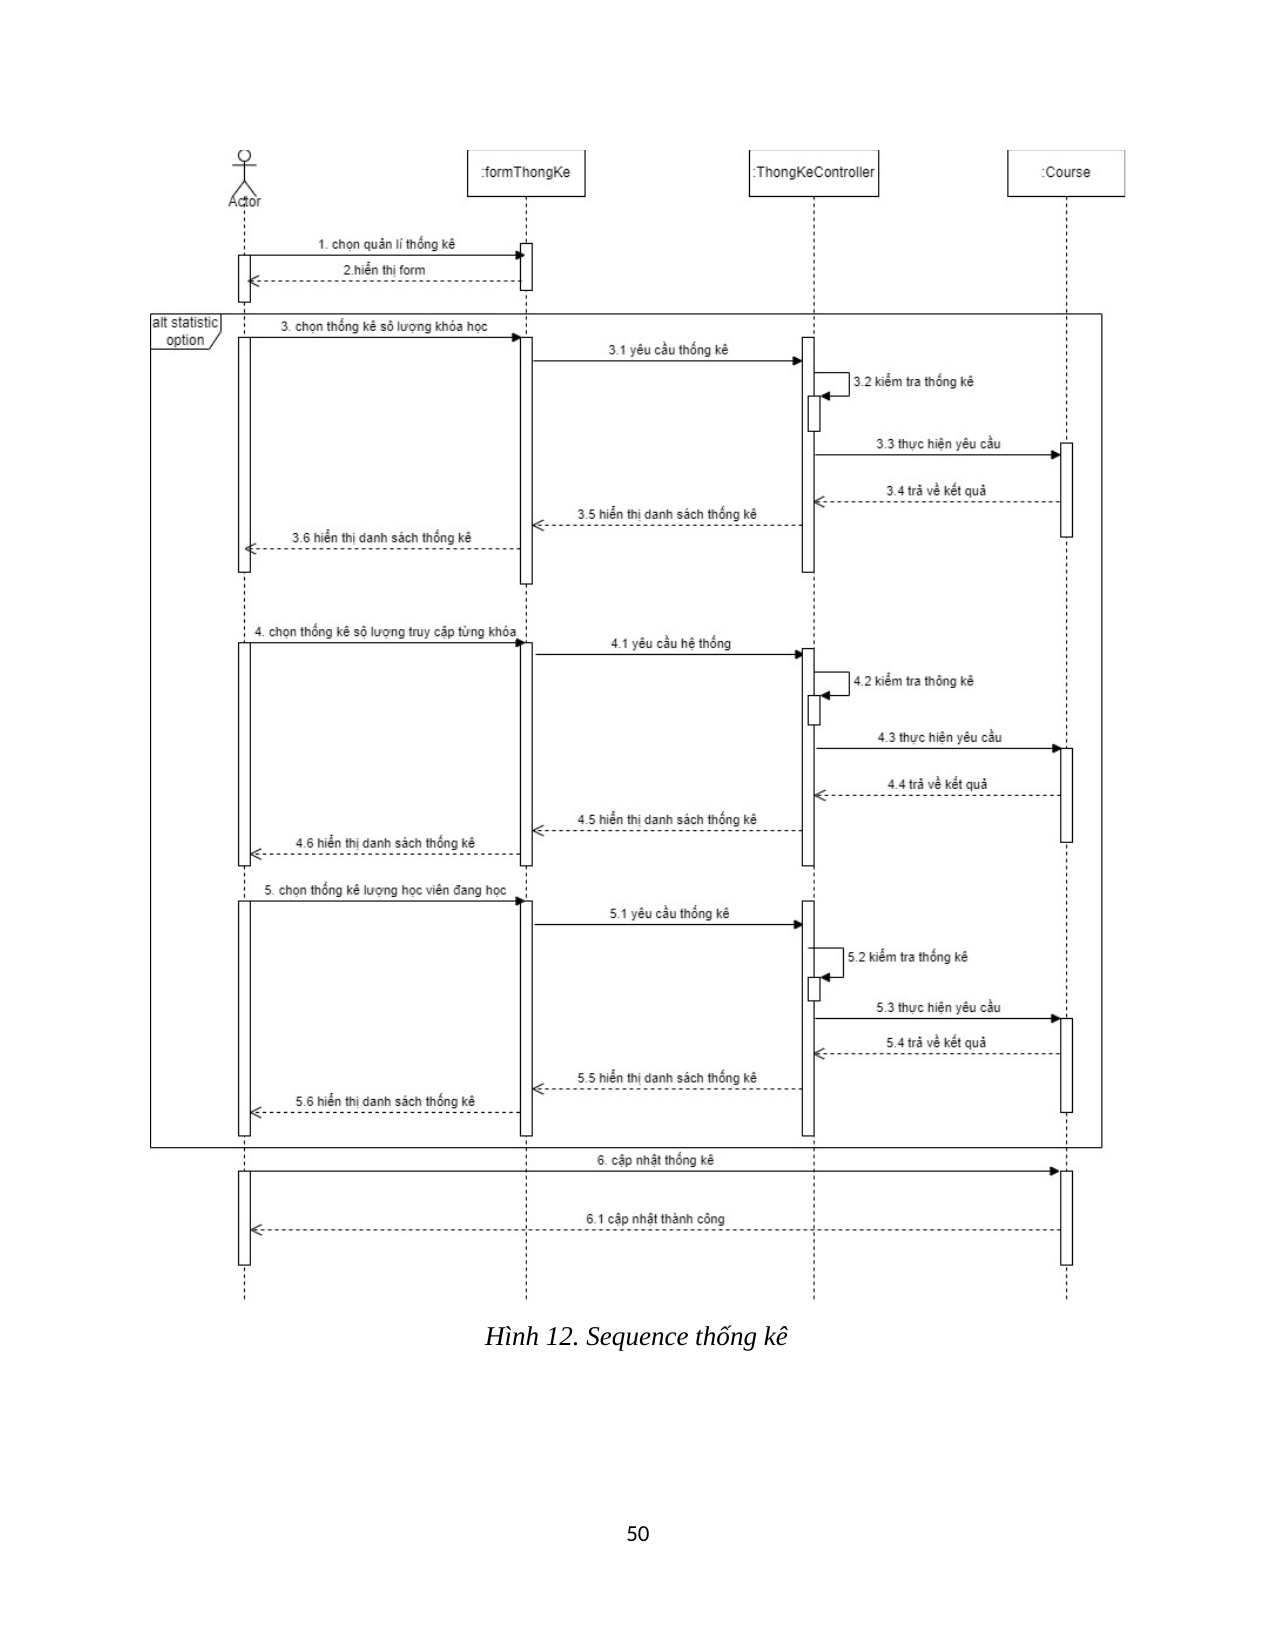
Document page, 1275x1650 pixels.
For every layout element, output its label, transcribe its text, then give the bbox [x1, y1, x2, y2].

text Hình 12. Sequence thống kê [150, 1320, 1125, 1351]
picture [150, 150, 1125, 1301]
